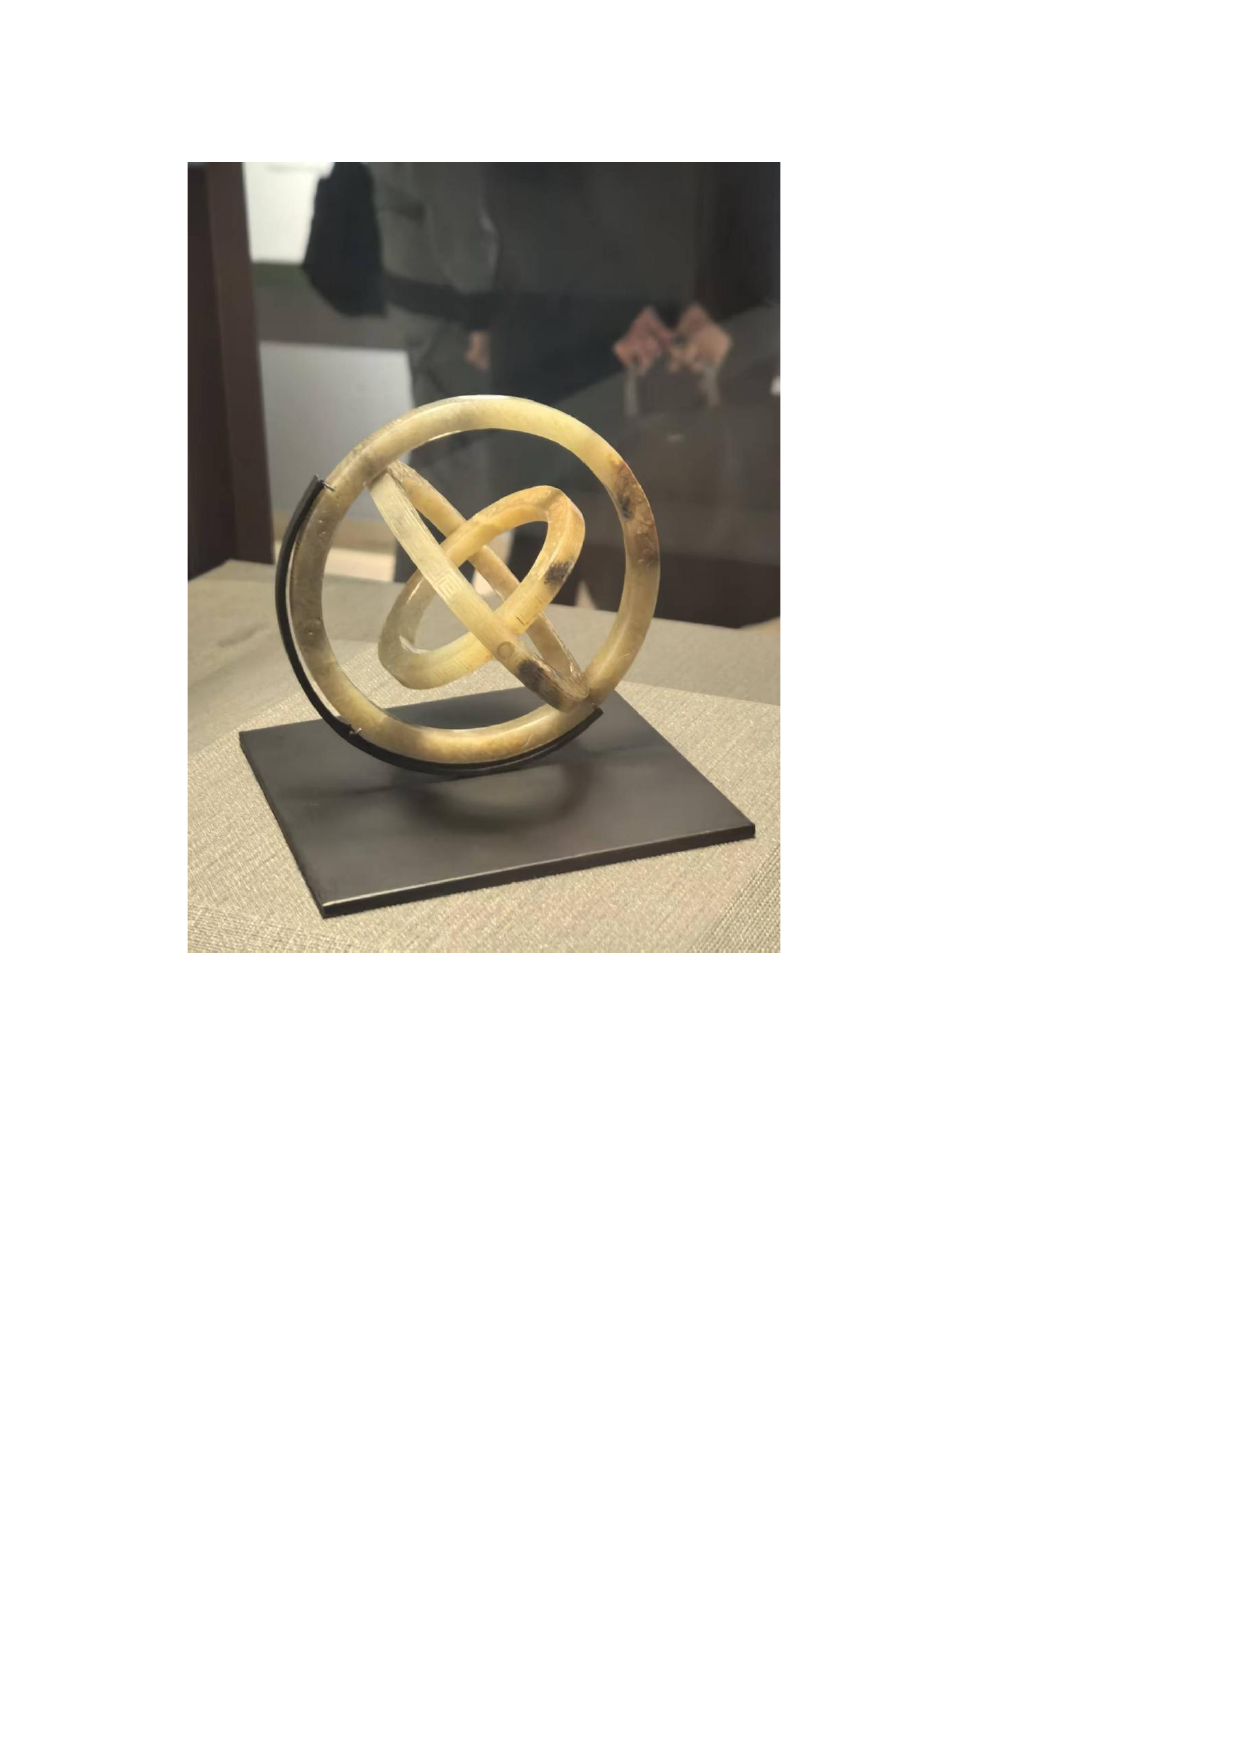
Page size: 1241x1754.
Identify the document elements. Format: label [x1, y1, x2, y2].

picture [187, 162, 781, 953]
